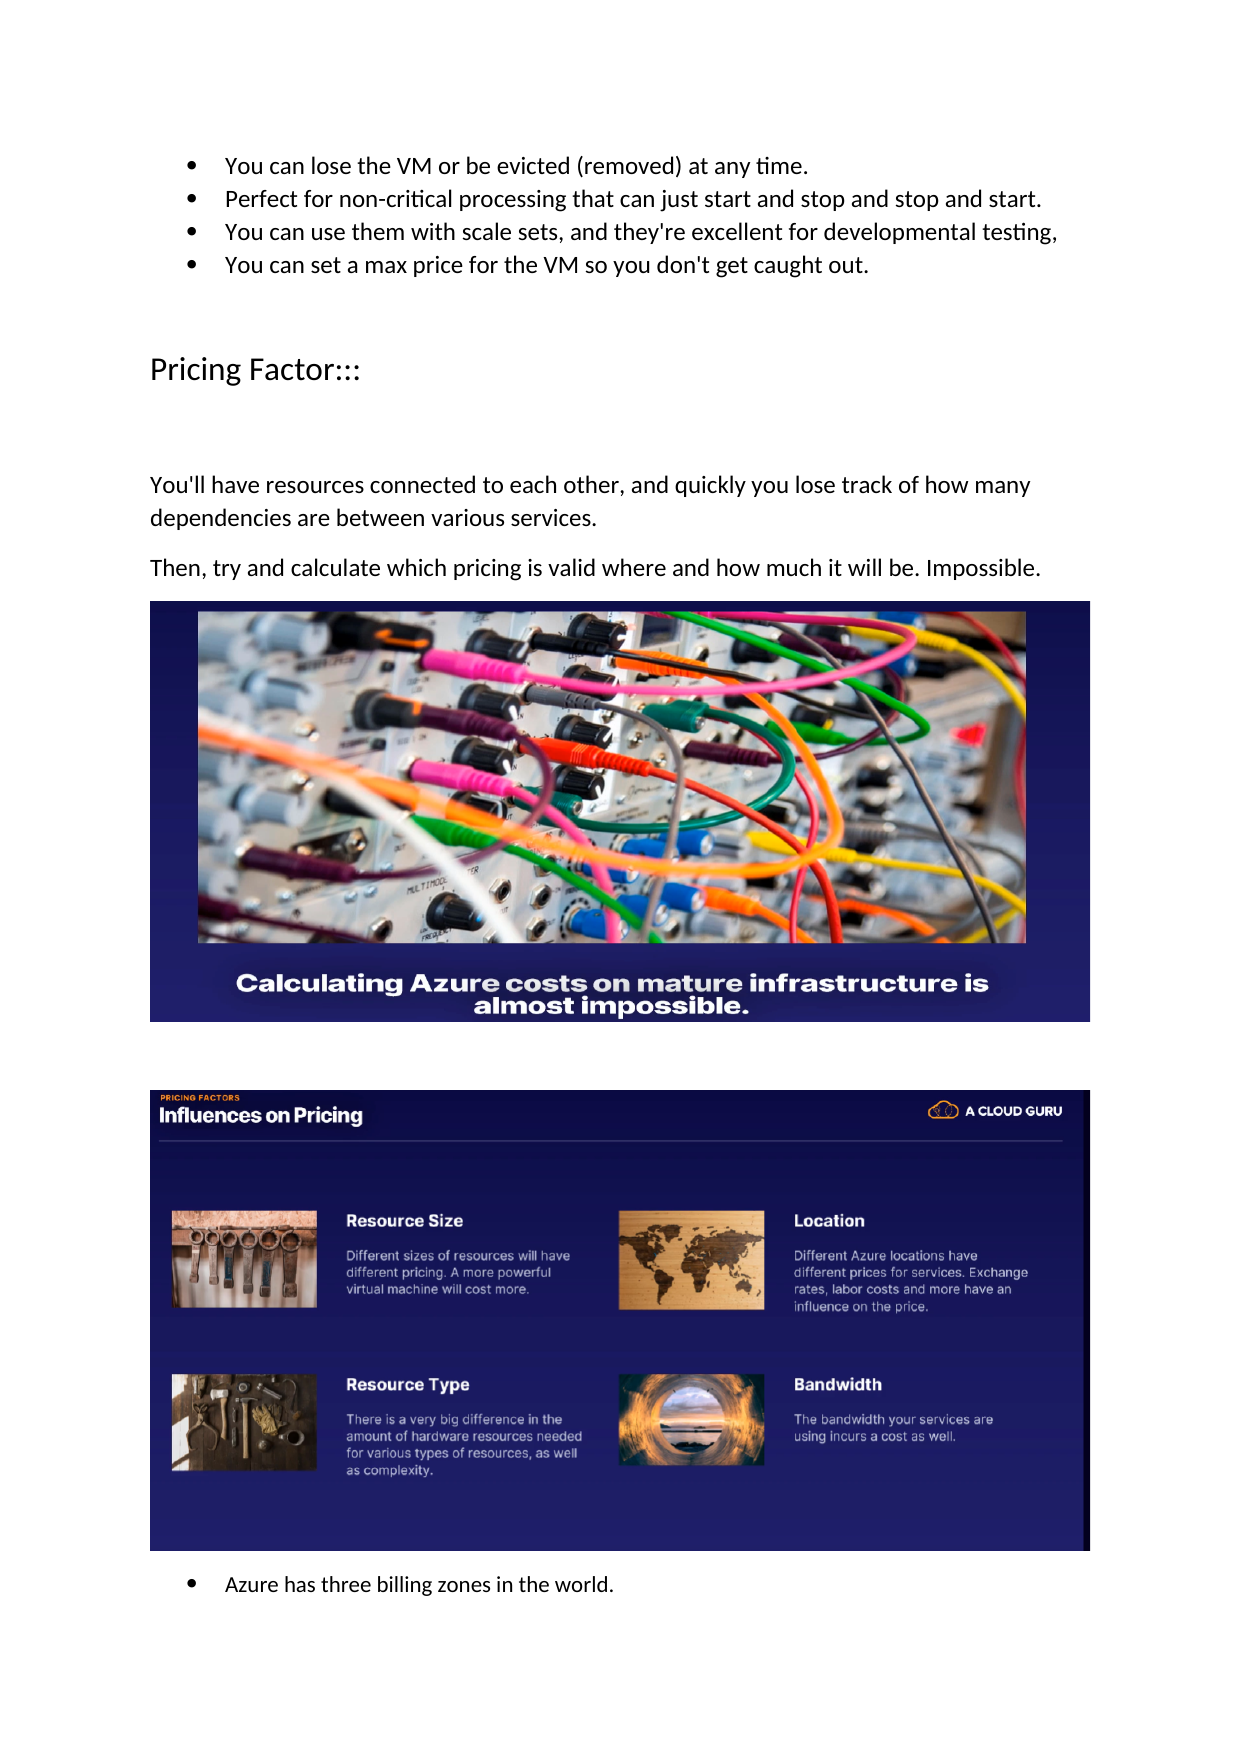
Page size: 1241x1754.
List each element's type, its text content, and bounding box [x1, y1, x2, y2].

list You can lose the VM or be evicted (removed) at any time. [187, 150, 1090, 181]
picture [150, 601, 1091, 1022]
list You can set a max price for the VM so you don't get caught out. [187, 249, 1090, 279]
text You'll have resources connected to each other, and quickly you lose track of how many dependencies are between various services. [150, 469, 1090, 533]
text Then, try and calculate which pricing is valid where and how much it will be. Impossible. [150, 552, 1090, 582]
list Azure has three billing zones in the world. [187, 1570, 1090, 1598]
text Pricing Factor::: [150, 348, 1090, 389]
list You can use them with scale sets, and they're excellent for developmental testing, [187, 216, 1090, 246]
picture [150, 1090, 1091, 1551]
list Perfect for non-critical processing that can just start and stop and stop and start. [187, 183, 1090, 213]
